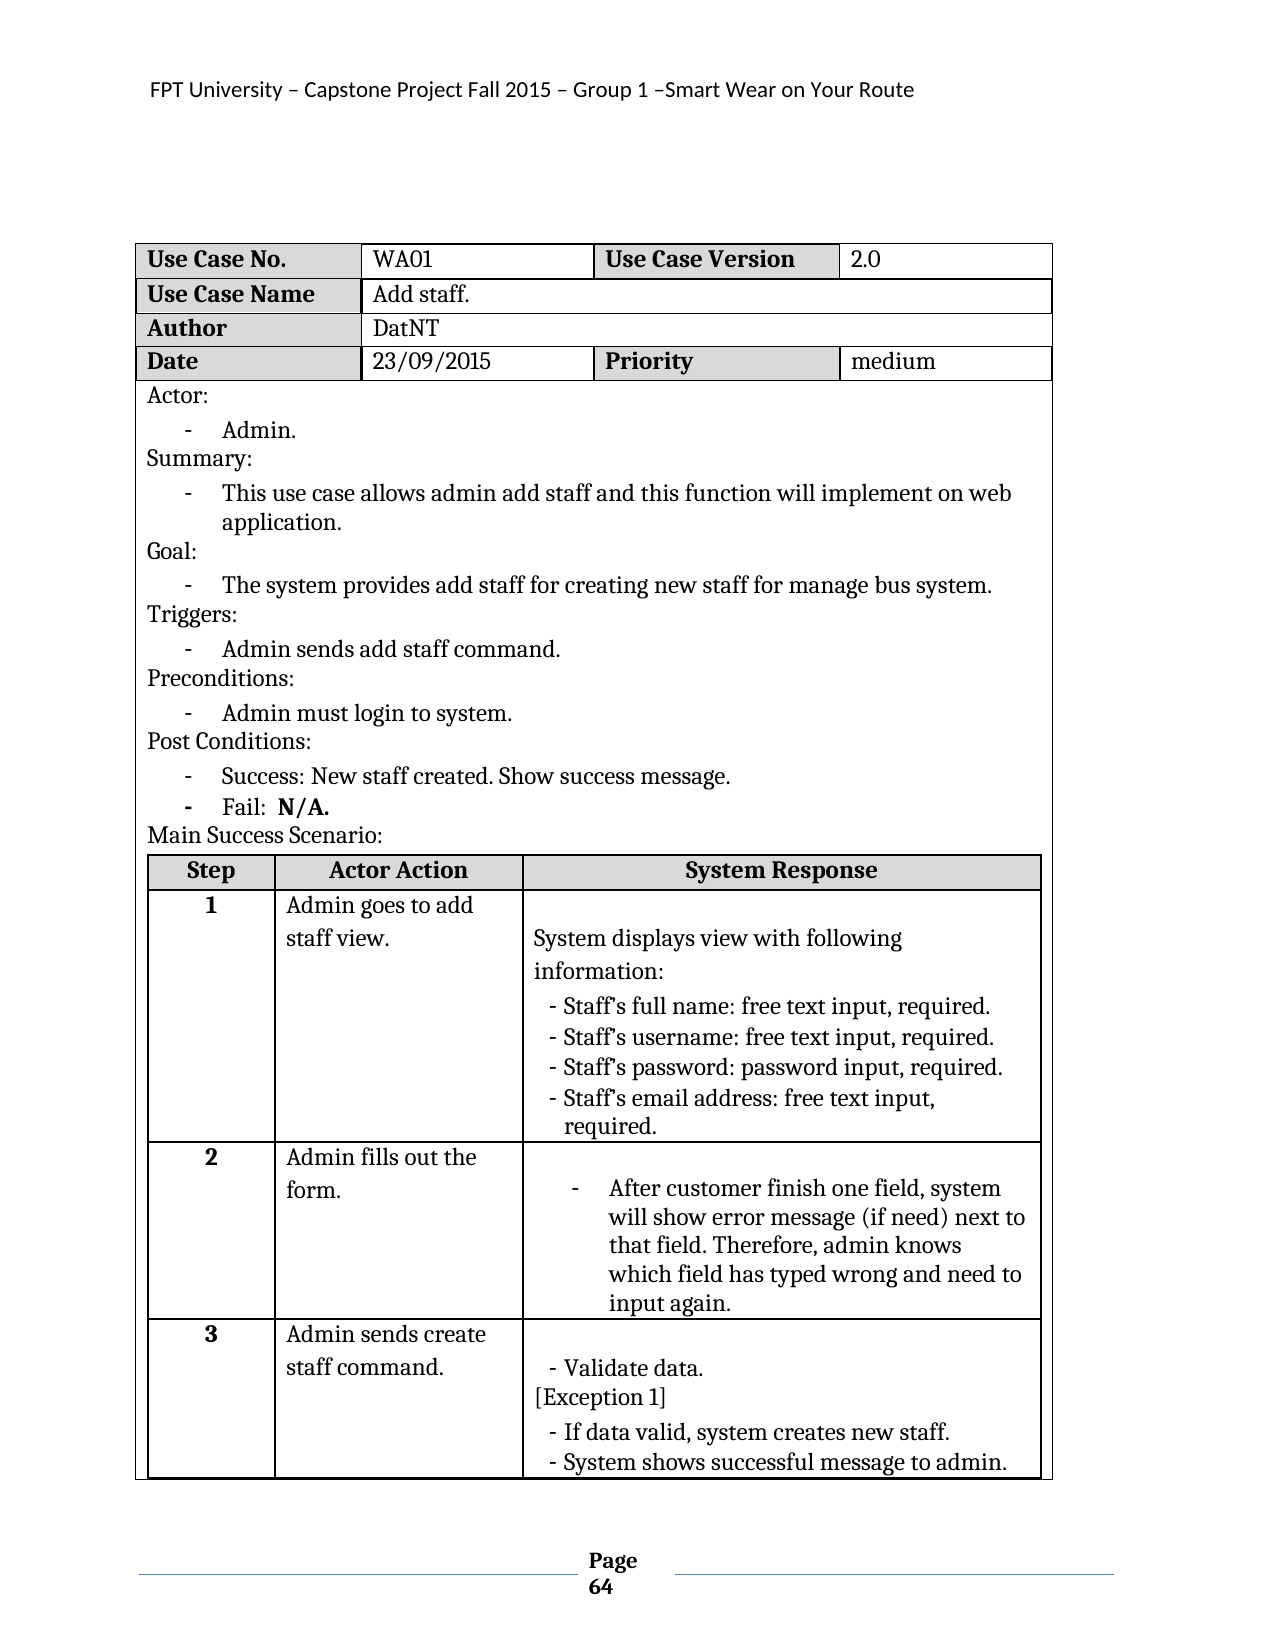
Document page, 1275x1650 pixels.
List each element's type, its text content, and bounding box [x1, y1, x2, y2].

table_cell 2.0 [840, 244, 1052, 278]
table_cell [136, 381, 1052, 1479]
table_cell Author [136, 314, 361, 346]
table_cell Date [137, 347, 360, 380]
table_cell Use Case Version [595, 245, 839, 278]
table_cell Use Case Name [137, 279, 360, 312]
table_cell WA01 [362, 245, 593, 278]
table_cell 23/09/2015 [363, 347, 593, 380]
table_cell Use Case No. [136, 244, 361, 278]
table_cell DatNT [362, 314, 1052, 346]
table_cell Add staff. [363, 280, 1051, 312]
table_cell Priority [595, 347, 839, 380]
table_cell medium [841, 347, 1051, 380]
